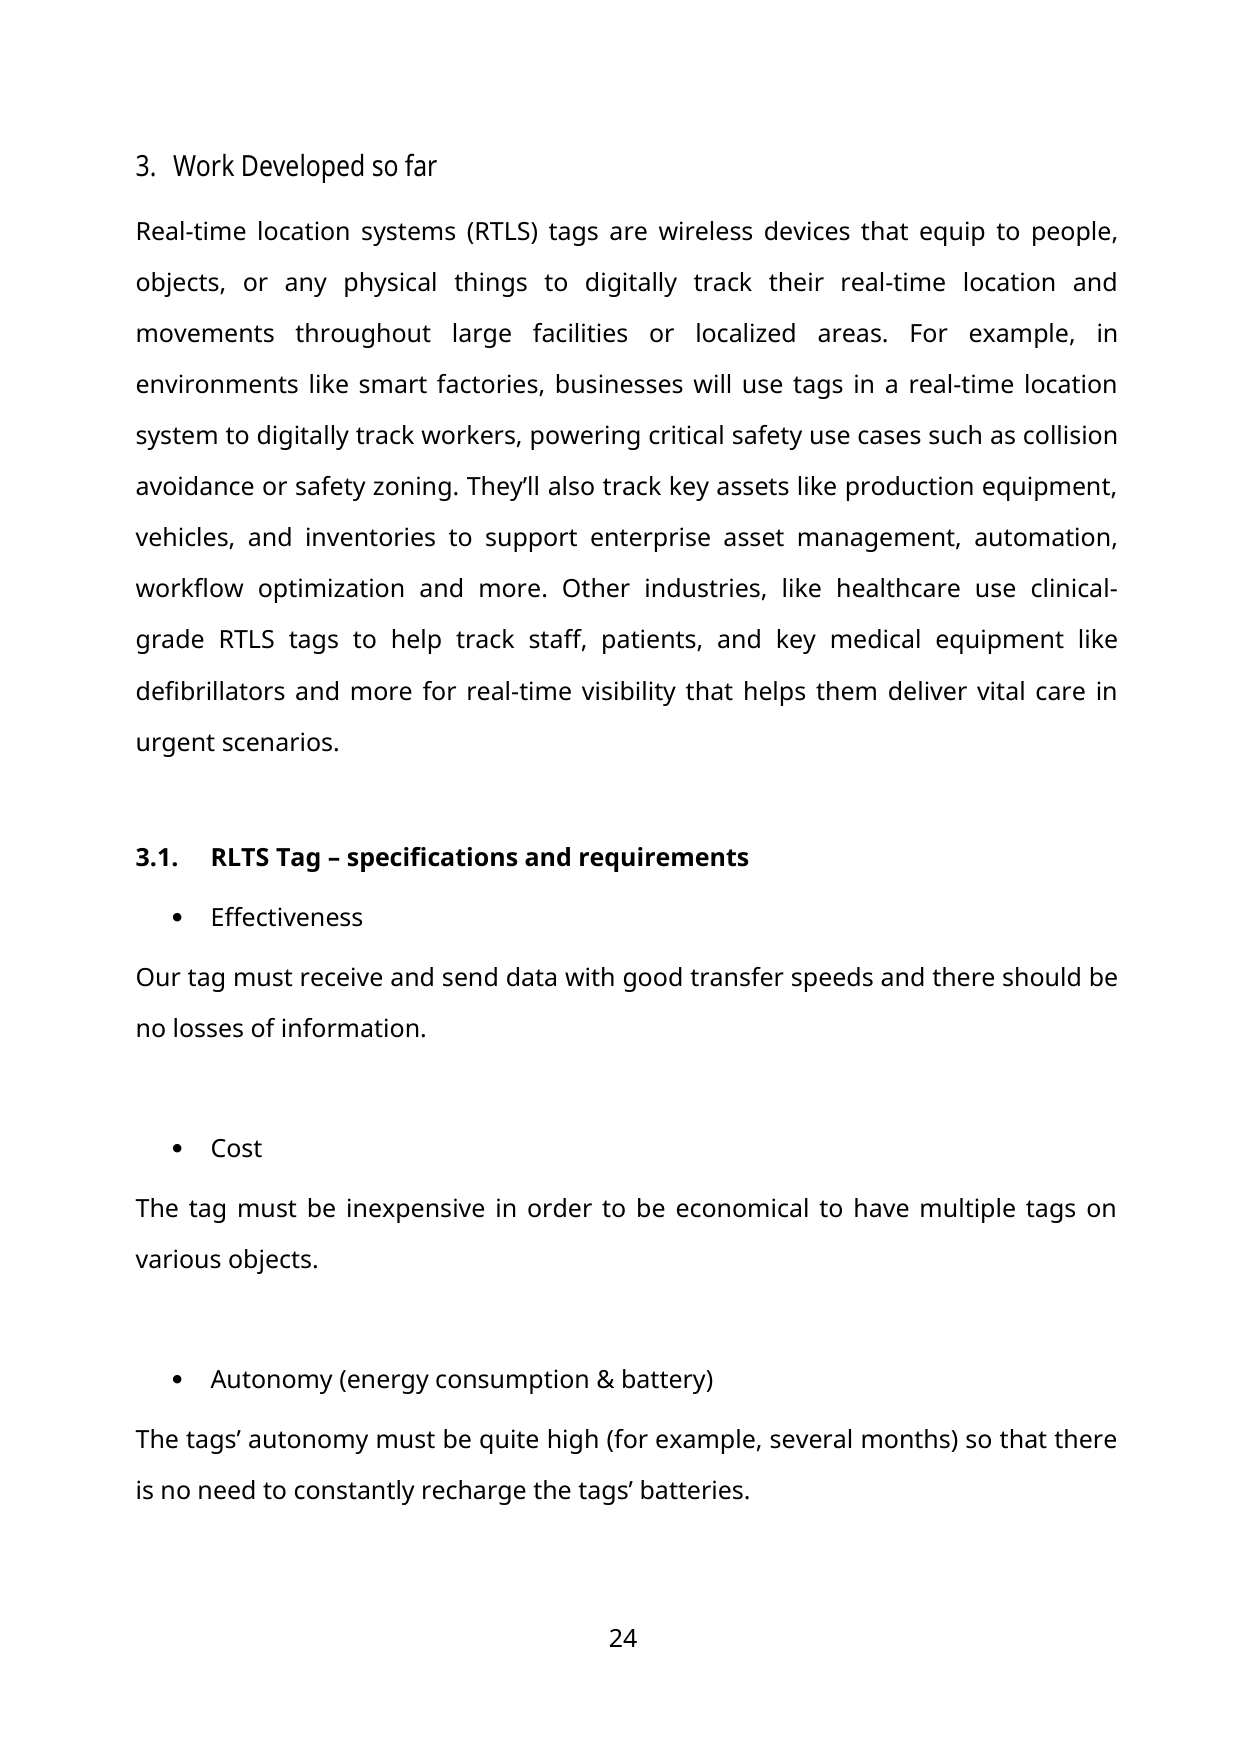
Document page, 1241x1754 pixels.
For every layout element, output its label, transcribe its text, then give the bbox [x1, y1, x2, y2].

subtitle RLTS Tag – specifications and requirements [135, 839, 1119, 873]
text The tag must be inexpensive in order to be economical to have multiple tags on various objects. [135, 1191, 1119, 1276]
list Effectiveness [173, 899, 1119, 933]
text The tags’ autonomy must be quite high (for example, several months) so that there is no need to constantly recharge the tags’ batteries. [135, 1422, 1119, 1507]
list Cost [173, 1131, 1119, 1164]
list Autonomy (energy consumption & battery) [173, 1362, 1119, 1396]
subtitle Work Developed so far [135, 145, 1119, 185]
text Our tag must receive and send data with good transfer speeds and there should be no losses of information. [135, 959, 1119, 1044]
text Real-time location systems (RTLS) tags are wireless devices that equip to people, objects, or any physical things to digitally track their real-time location and movements throughout large facilities or localized areas. For example, in environments like smart factories, businesses will use tags in a real-time location system to digitally track workers, powering critical safety use cases such as collision avoidance or safety zoning. They’ll also track key assets like production equipment, vehicles, and inventories to support enterprise asset management, automation, workflow optimization and more. Other industries, like healthcare use clinical-grade RTLS tags to help track staff, patients, and key medical equipment like defibrillators and more for real-time visibility that helps them deliver vital care in urgent scenarios. [135, 214, 1119, 758]
